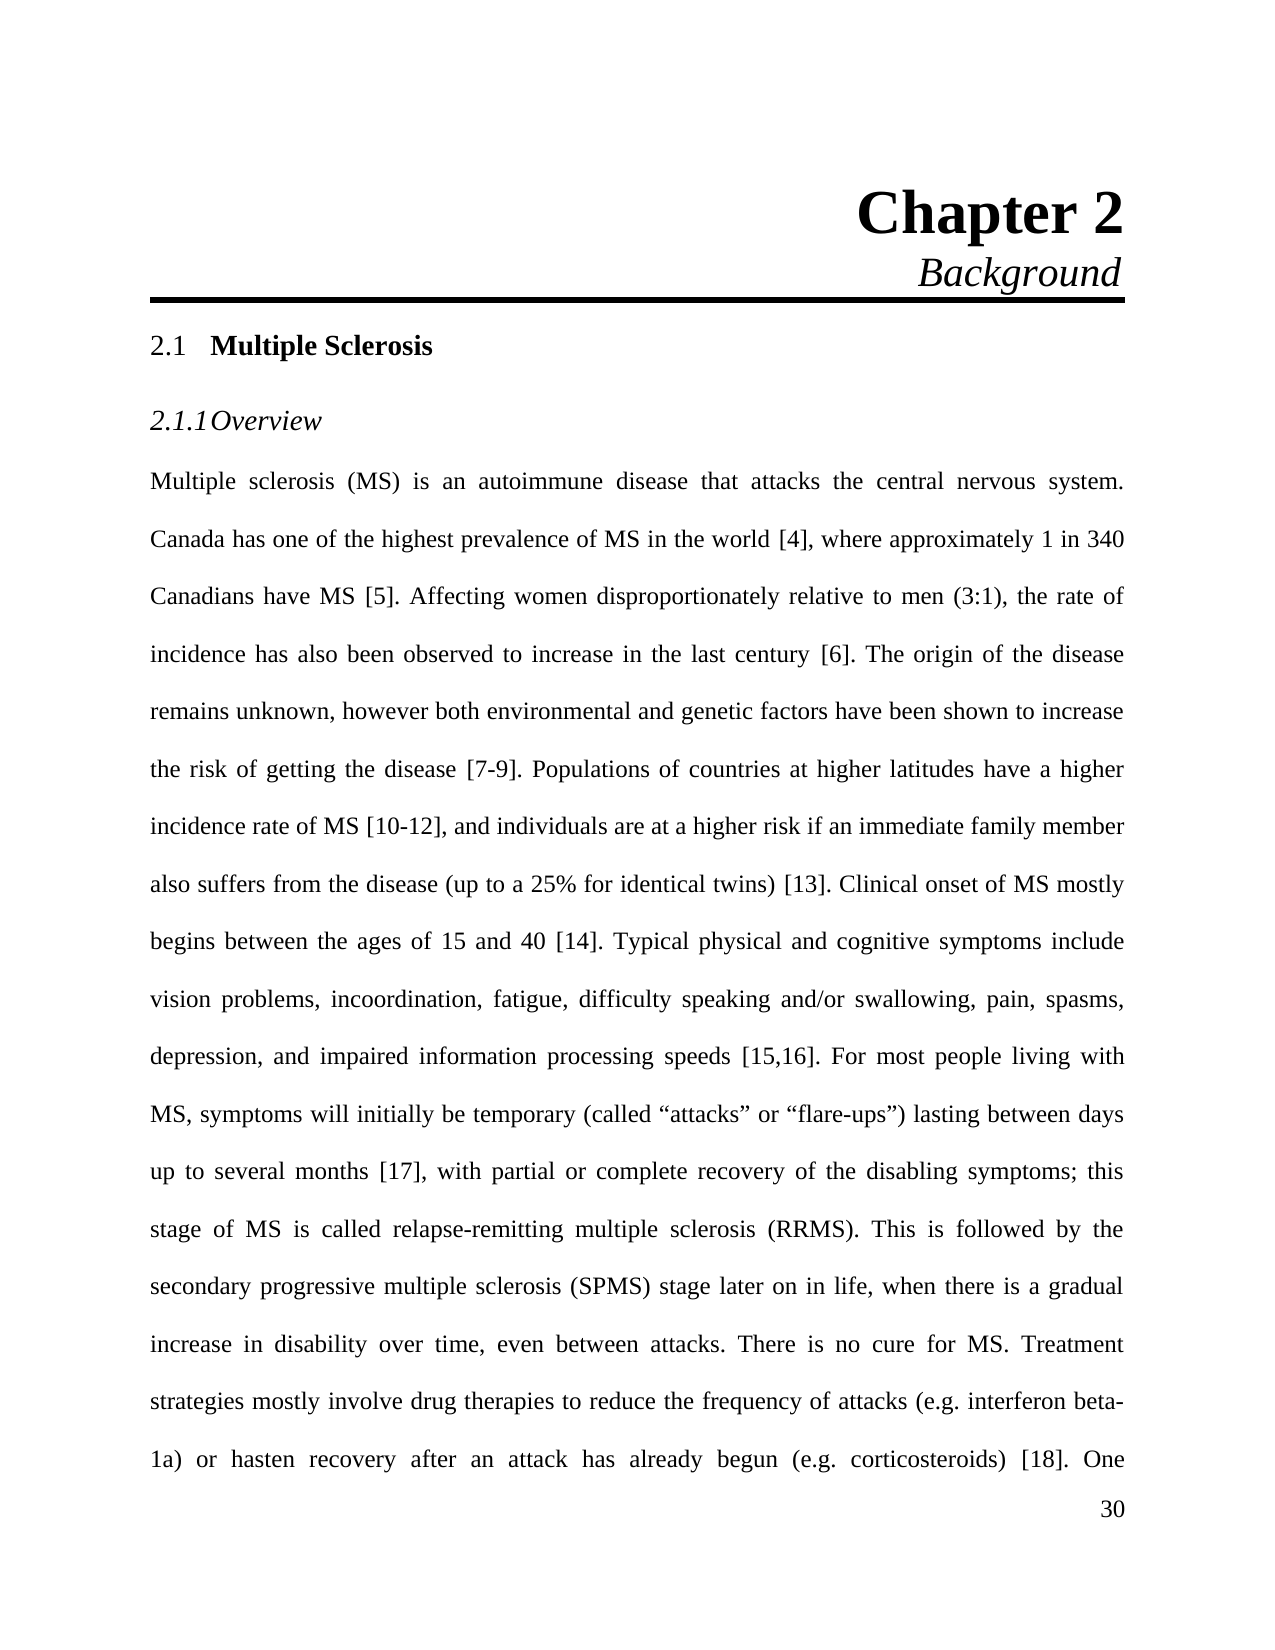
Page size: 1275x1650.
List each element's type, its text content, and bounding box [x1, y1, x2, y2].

subtitle Overview [150, 403, 1125, 437]
subtitle Multiple Sclerosis [150, 328, 1125, 362]
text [150, 466, 1125, 1473]
subtitle Background [150, 175, 1125, 297]
